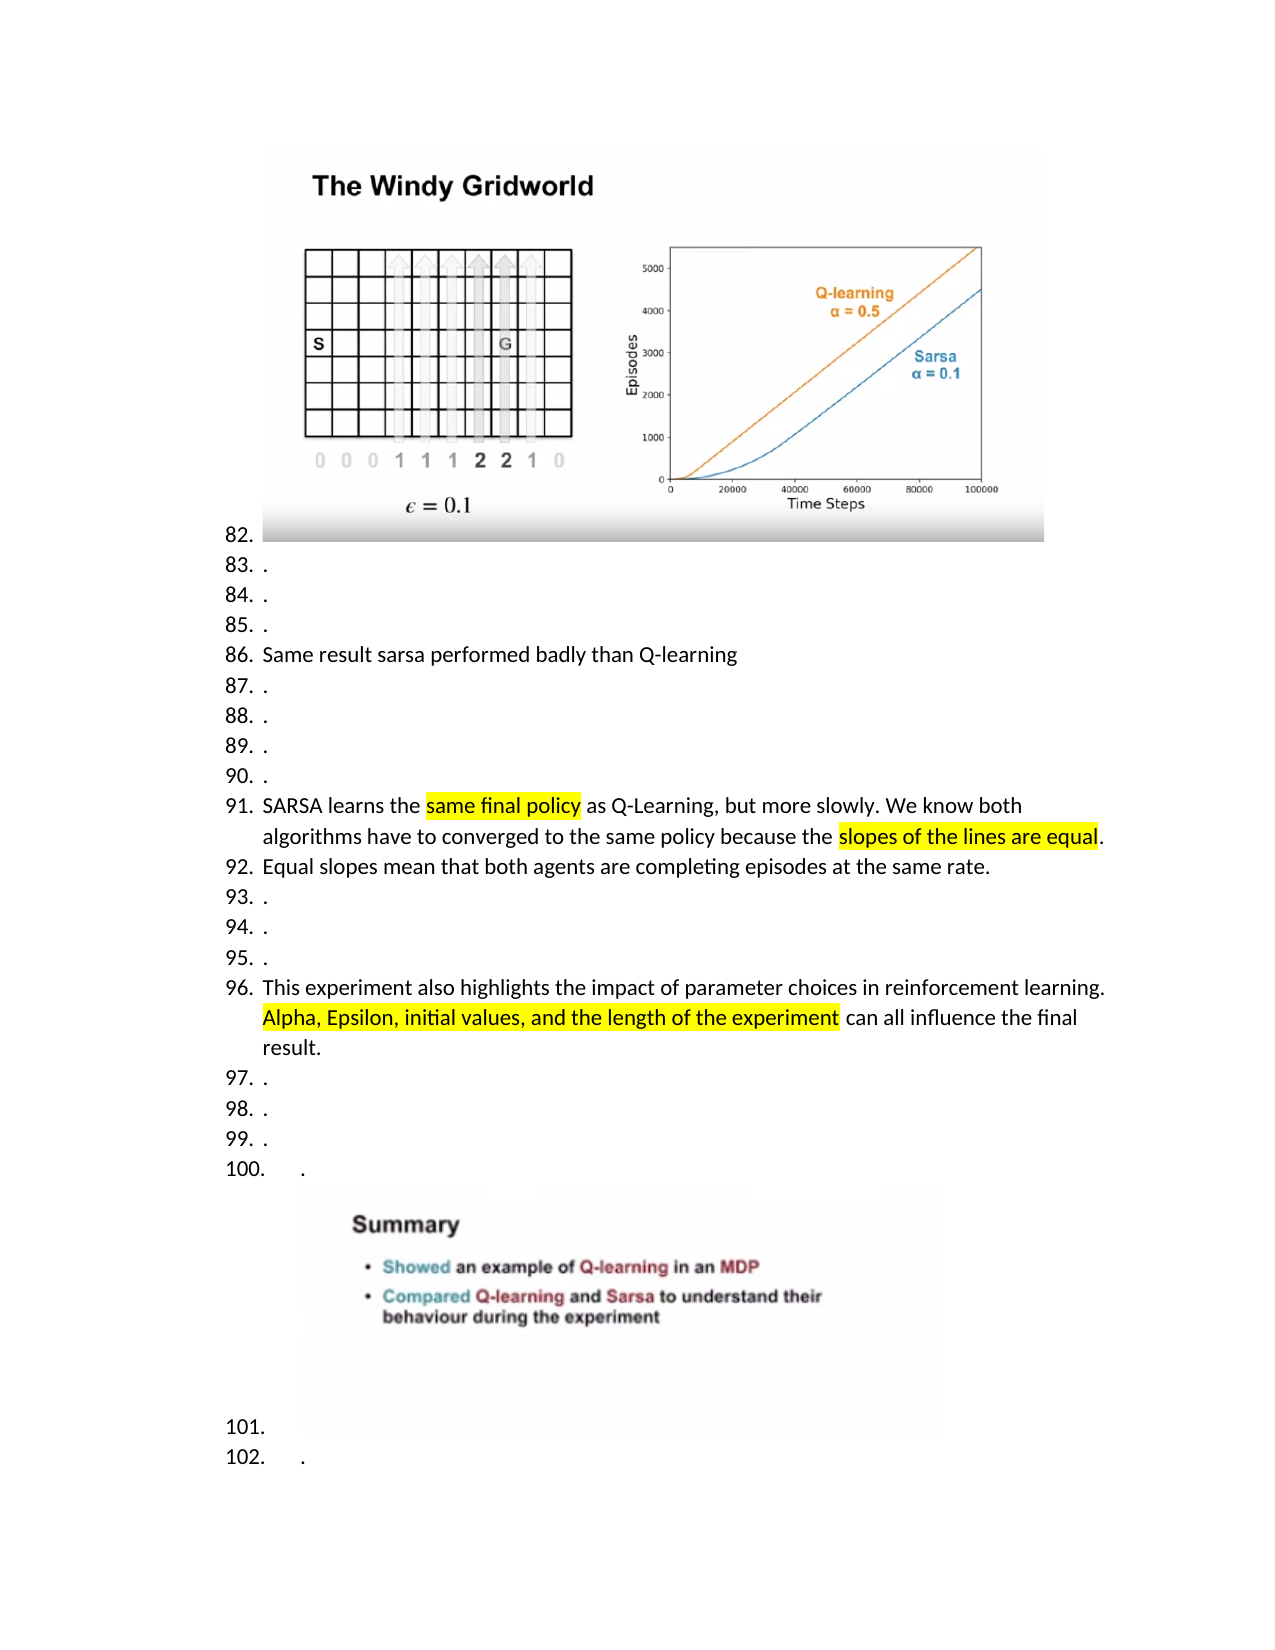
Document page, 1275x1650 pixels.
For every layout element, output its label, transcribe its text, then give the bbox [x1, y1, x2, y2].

list . [225, 731, 1125, 759]
list . [225, 1094, 1125, 1122]
list . [225, 761, 1125, 789]
list . [225, 550, 1125, 578]
list . [225, 701, 1125, 729]
picture [262, 150, 1045, 542]
list . [225, 1442, 1125, 1470]
list . [225, 671, 1125, 699]
picture [300, 1184, 946, 1435]
list This experiment also highlights the impact of parameter choices in reinforcement learning. Alpha, Epsilon, initial values, and the length of the experiment can all influence the final result. [225, 973, 1125, 1061]
list . [225, 882, 1125, 910]
list . [225, 912, 1125, 941]
list Equal slopes mean that both agents are completing episodes at the same rate. [225, 852, 1125, 880]
list Same result sarsa performed badly than Q-learning [225, 641, 1125, 669]
list . [225, 1124, 1125, 1152]
list . [225, 1063, 1125, 1092]
list SARSA learns the same final policy as Q-Learning, but more slowly. We know both algorithms have to converged to the same policy because the slopes of the lines are equal. [225, 792, 1125, 850]
list . [225, 943, 1125, 971]
list . [225, 580, 1125, 608]
list . [225, 1154, 1125, 1182]
list . [225, 610, 1125, 638]
